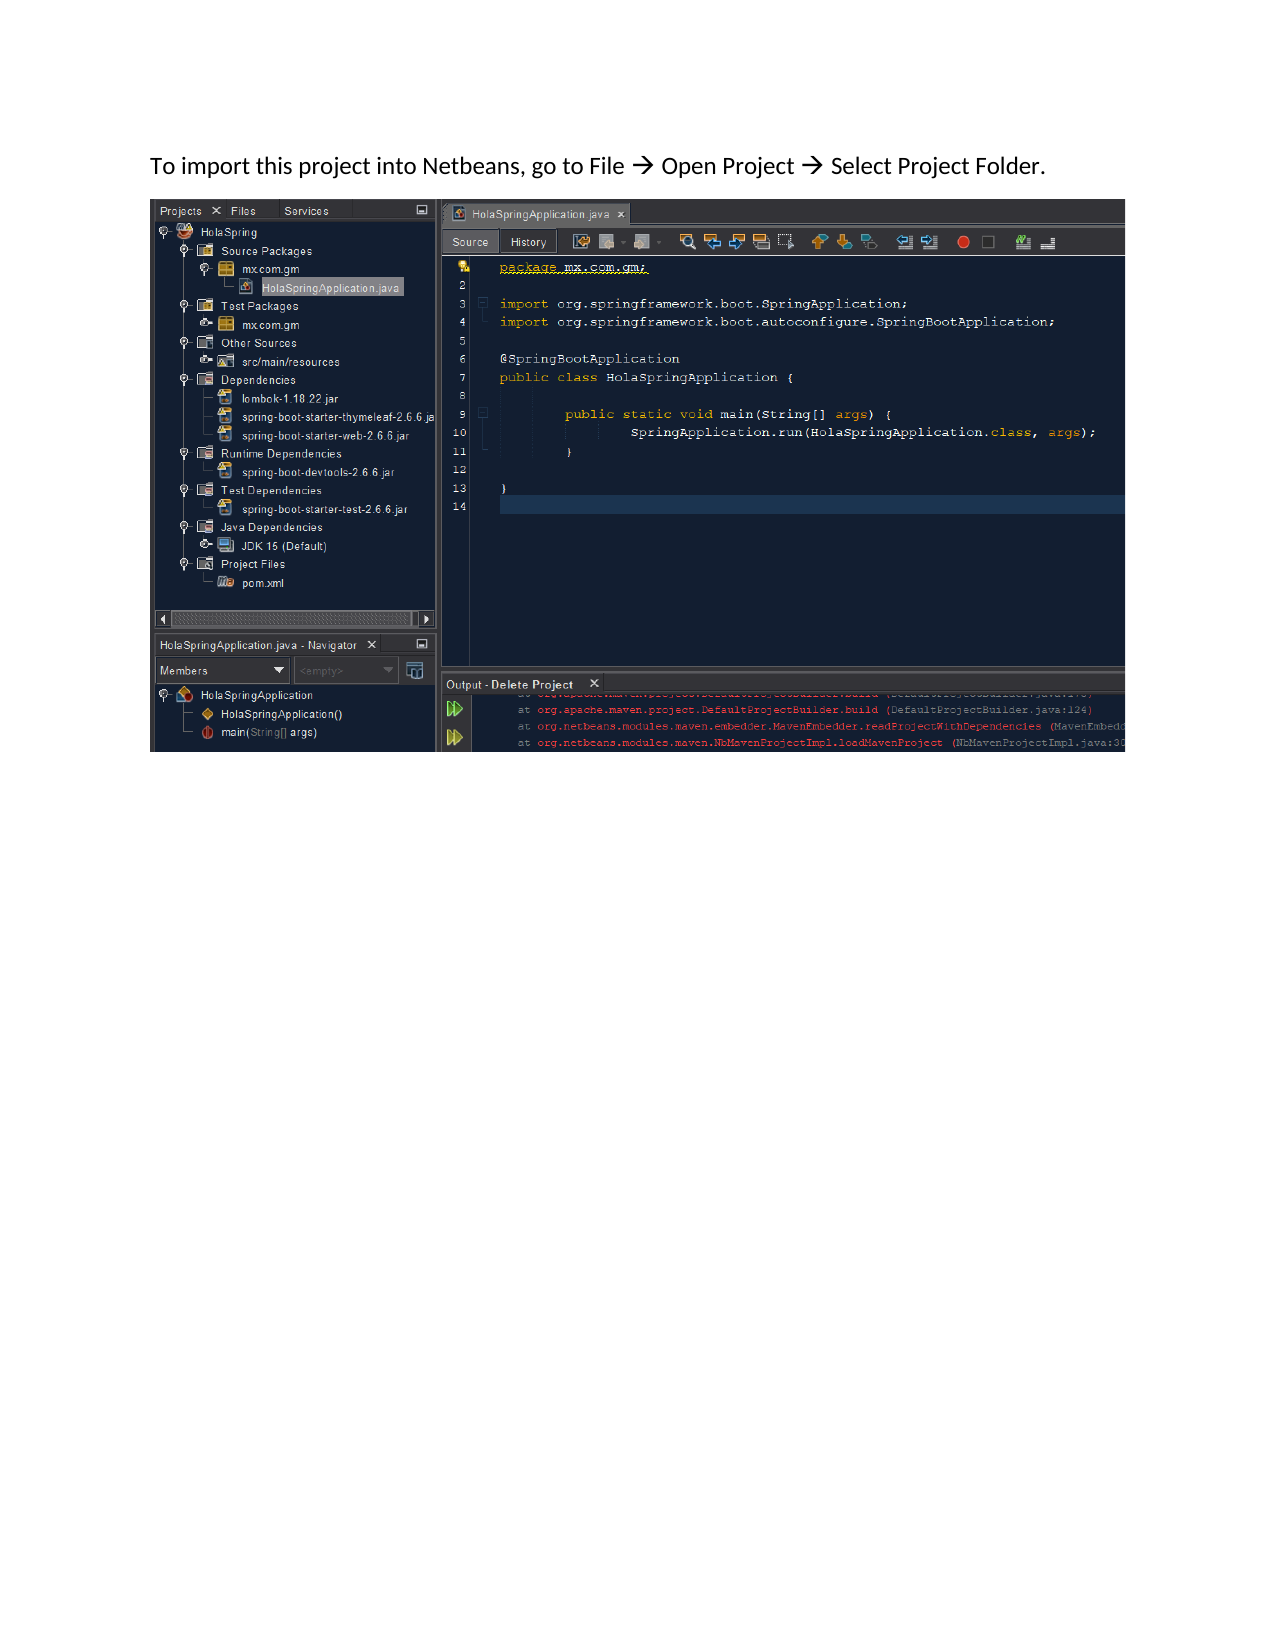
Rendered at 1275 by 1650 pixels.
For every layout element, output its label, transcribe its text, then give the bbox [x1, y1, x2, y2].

text To import this project into Netbeans, go to File Open Project Select Project Folder. [150, 150, 1125, 181]
picture [150, 199, 1125, 752]
